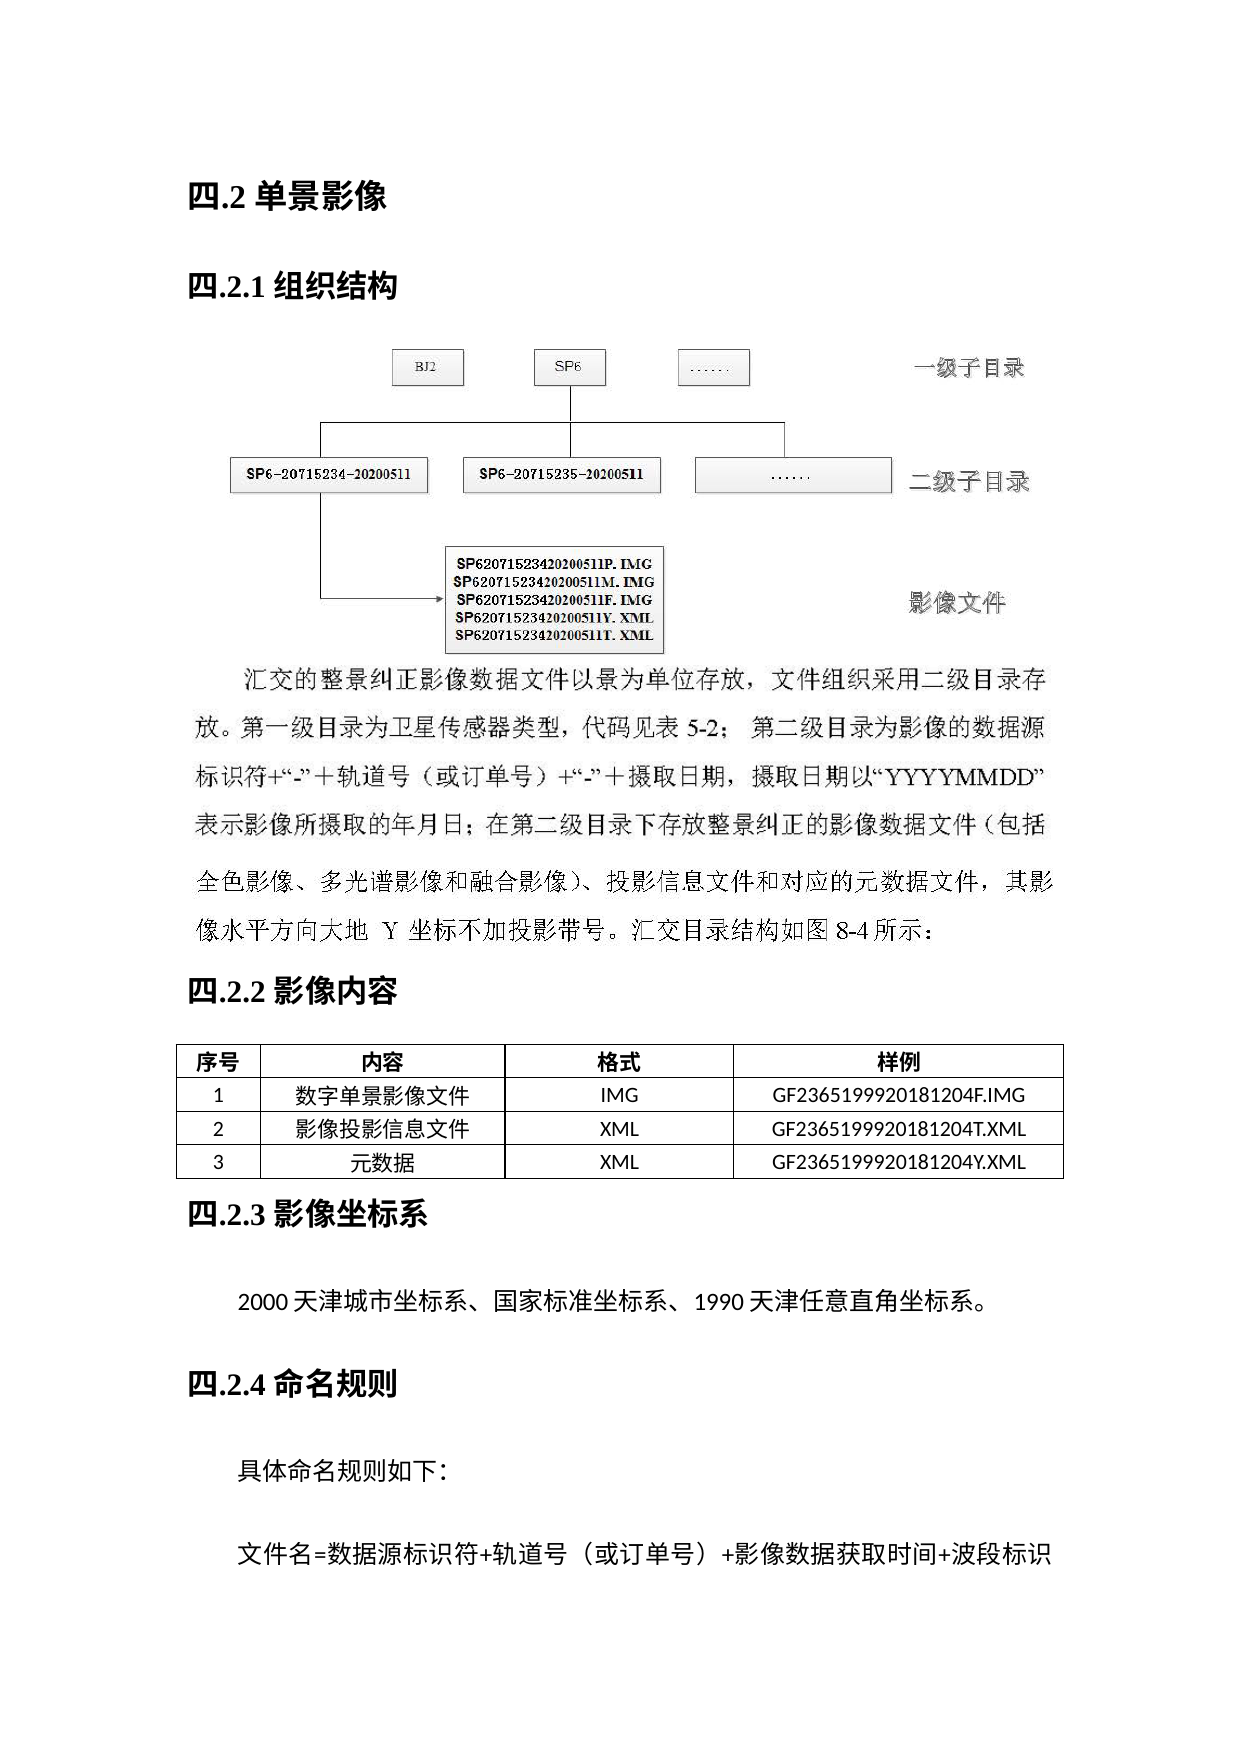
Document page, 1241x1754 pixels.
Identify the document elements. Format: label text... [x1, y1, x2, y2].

table_cell GF2365199920181204Y.XML [734, 1145, 1063, 1178]
table_cell 元数据 [261, 1145, 504, 1178]
table_cell 影像投影信息文件 [261, 1112, 504, 1144]
table_header 序号 [177, 1045, 260, 1077]
table_header 内容 [261, 1045, 504, 1077]
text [187, 1520, 1053, 1585]
table_cell XML [506, 1112, 733, 1144]
table_cell GF2365199920181204F.IMG [734, 1078, 1063, 1111]
table_cell 1 [177, 1078, 260, 1111]
text 2000天津城市坐标系、国家标准坐标系、1990天津任意直角坐标系。 [187, 1267, 1053, 1332]
table_cell 2 [177, 1112, 260, 1144]
table_cell GF2365199920181204T.XML [734, 1112, 1063, 1144]
subtitle 组织结构 [187, 251, 1053, 316]
subtitle 命名规则 [187, 1350, 1053, 1415]
table_cell XML [506, 1145, 733, 1178]
table_cell IMG [506, 1078, 733, 1111]
table_header 格式 [506, 1045, 733, 1077]
table_cell 3 [177, 1145, 260, 1178]
subtitle 单景影像 [187, 162, 1053, 227]
subtitle 影像坐标系 [187, 1179, 1053, 1244]
table_cell 数字单景影像文件 [261, 1078, 504, 1111]
table_header 样例 [734, 1045, 1063, 1077]
text 具体命名规则如下： [187, 1437, 1053, 1502]
subtitle 影像内容 [187, 956, 1053, 1021]
